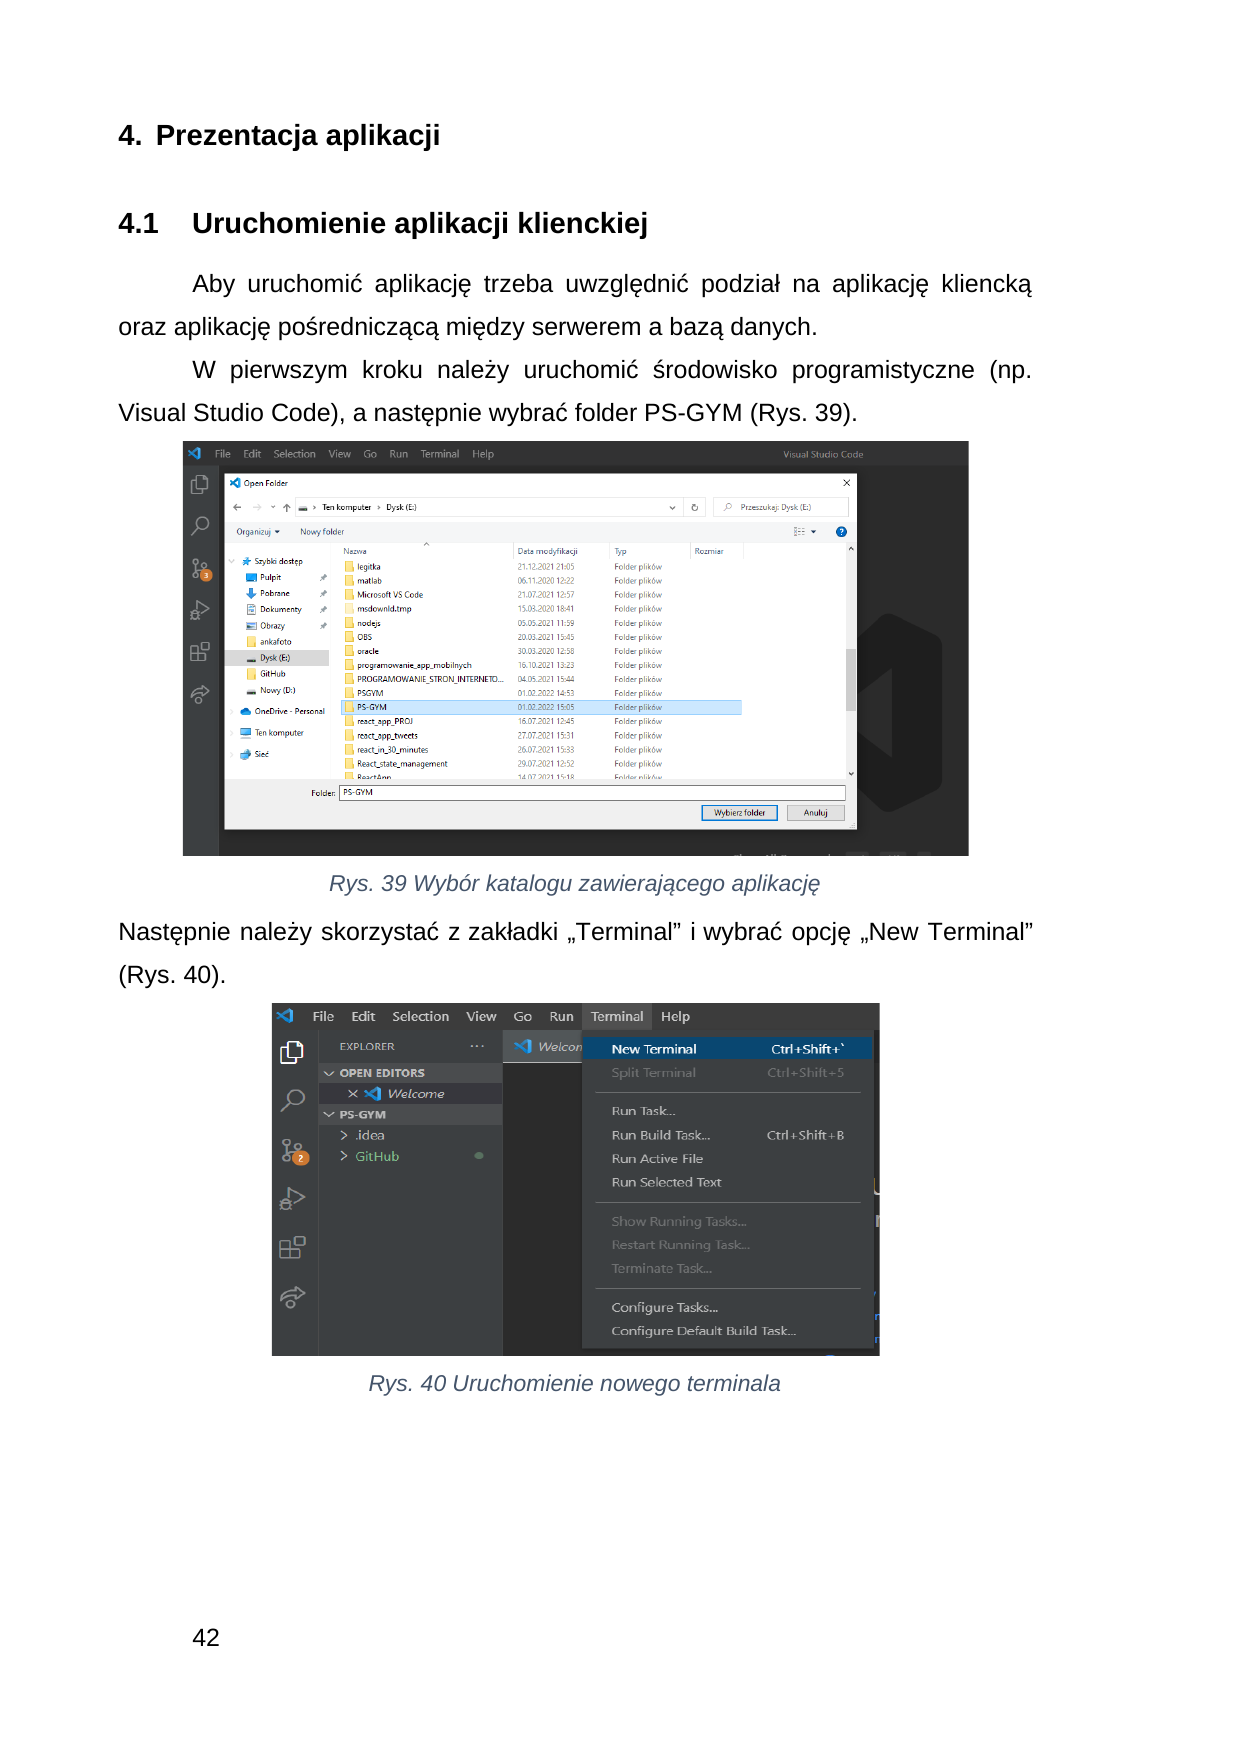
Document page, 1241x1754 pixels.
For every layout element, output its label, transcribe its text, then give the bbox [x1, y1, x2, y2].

text Następnie należy skorzystać z zakładki „Terminal” i wybrać opcję „New Terminal” (Rys. 40). [118, 917, 1033, 989]
text Rys. 39 Wybór katalogu zawierającego aplikację [118, 870, 1033, 896]
picture [182, 441, 969, 856]
subtitle Prezentacja aplikacji [118, 118, 1033, 152]
picture [271, 1003, 880, 1356]
text Rys. 40 Uruchomienie nowego terminala [118, 1369, 1033, 1396]
text W pierwszym kroku należy uruchomić środowisko programistyczne (np. Visual Studio Code), a następnie wybrać folder PS-GYM (Rys. 39). [118, 355, 1033, 427]
subtitle 4.1 Uruchomienie aplikacji klienckiej [118, 206, 1033, 239]
text Aby uruchomić aplikację trzeba uwzględnić podział na aplikację kliencką oraz aplikację pośredniczącą między serwerem a bazą danych. [118, 269, 1033, 341]
